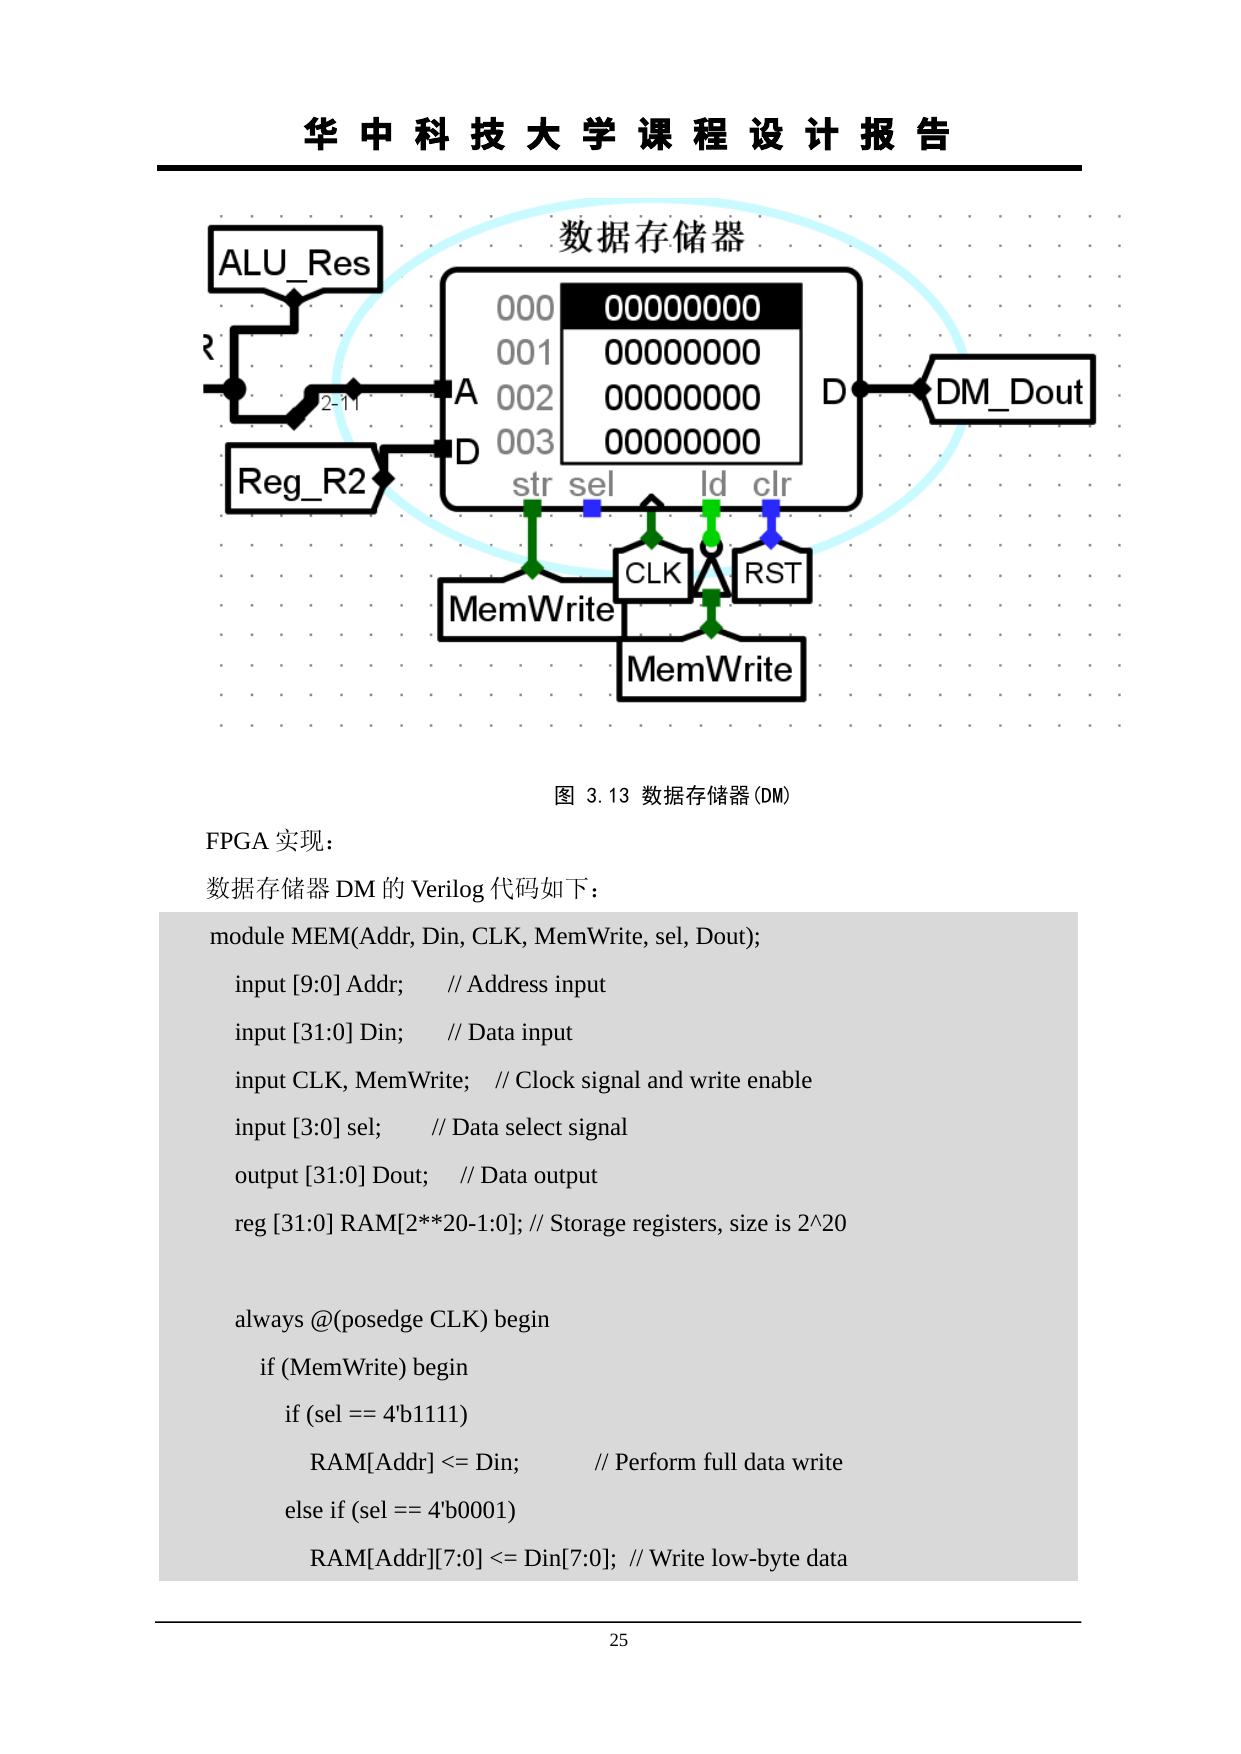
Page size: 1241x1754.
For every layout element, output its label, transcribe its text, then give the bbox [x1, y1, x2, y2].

text input [31:0] Din; // Data input [159, 1007, 1078, 1055]
text if (MemWrite) begin [159, 1342, 1078, 1390]
text output [31:0] Dout; // Data output [159, 1151, 1078, 1199]
text RAM[Addr][7:0] <= Din[7:0]; // Write low-byte data [159, 1533, 1078, 1581]
text 数据存储器DM的Verilog代码如下： [205, 864, 1075, 912]
text input [9:0] Addr; // Address input [159, 959, 1078, 1007]
text always @(posedge CLK) begin [159, 1294, 1078, 1342]
text RAM[Addr] <= Din; // Perform full data write [159, 1438, 1078, 1486]
text else if (sel == 4'b0001) [159, 1486, 1078, 1533]
text reg [31:0] RAM[2**20-1:0]; // Storage registers, size is 2^20 [159, 1199, 1078, 1246]
text input [3:0] sel; // Data select signal [159, 1103, 1078, 1151]
text if (sel == 4'b1111) [159, 1390, 1078, 1438]
text input CLK, MemWrite; // Clock signal and write enable [159, 1055, 1078, 1103]
text module MEM(Addr, Din, CLK, MemWrite, sel, Dout); [159, 912, 1078, 959]
picture [203, 198, 1122, 749]
list FPGA实现： [159, 816, 1078, 864]
